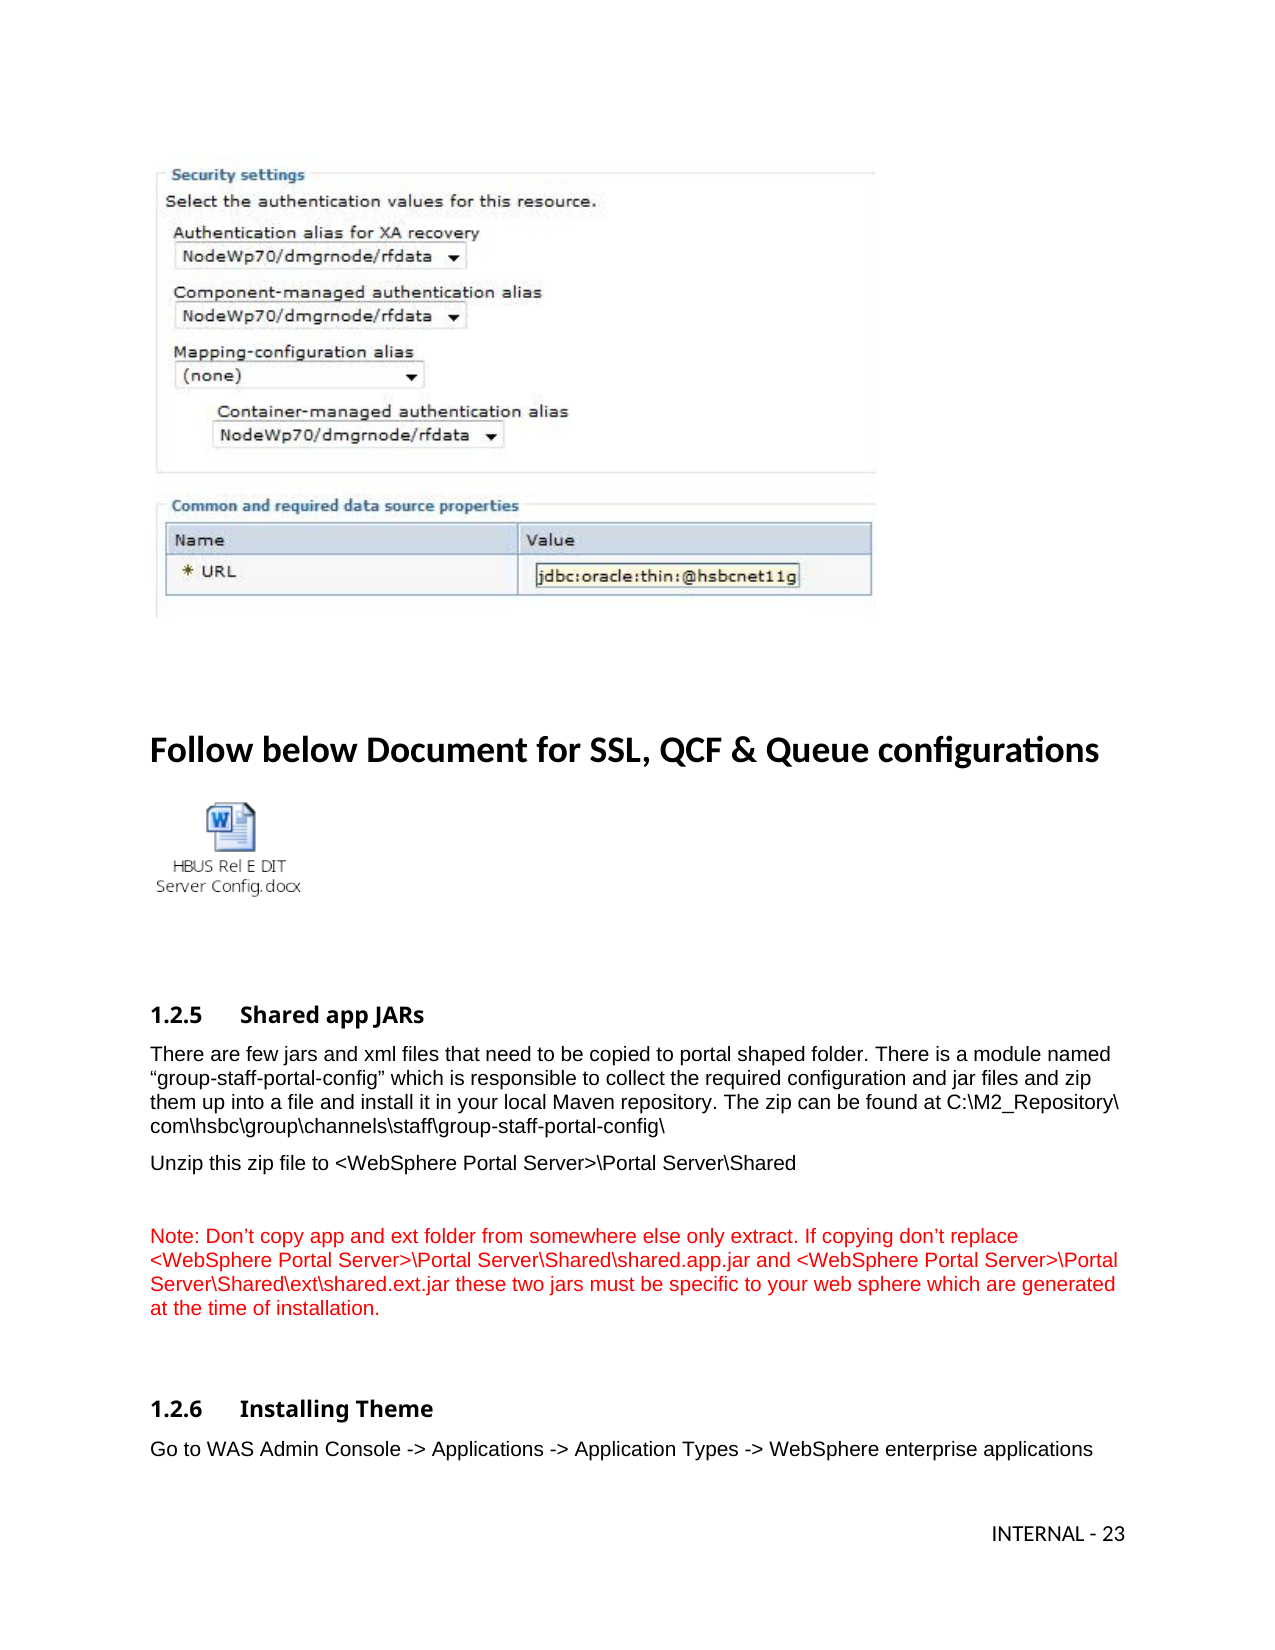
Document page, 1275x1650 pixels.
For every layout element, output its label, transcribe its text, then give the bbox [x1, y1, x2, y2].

text There are few jars and xml files that need to be copied to portal shaped folder. There is a module named “group-staff-portal-config” which is responsible to collect the required configuration and jar files and zip them up into a file and install it in your local Maven repository. The zip can be found at C:\M2_Repository\com\hsbc\group\channels\staff\group-staff-portal-config\ [150, 1042, 1125, 1138]
text Note: Don’t copy app and ext folder from somewhere else only extract. If copying don’t replace <WebSphere Portal Server>\Portal Server\Shared\shared.app.jar and <WebSphere Portal Server>\Portal Server\Shared\ext\shared.ext.jar these two jars must be specific to your web sphere which are generated at the time of installation. [150, 1223, 1125, 1319]
subtitle Shared app JARs [150, 998, 1125, 1030]
subtitle Installing Theme [150, 1393, 1125, 1424]
picture [150, 150, 877, 618]
text Go to WAS Admin Console -> Applications -> Application Types -> WebSphere enterprise applications [150, 1437, 1125, 1461]
text Follow below Document for SSL, QCF & Queue configurations [150, 726, 1125, 771]
text Unzip this zip file to <WebSphere Portal Server>\Portal Server\Shared [150, 1151, 1125, 1174]
